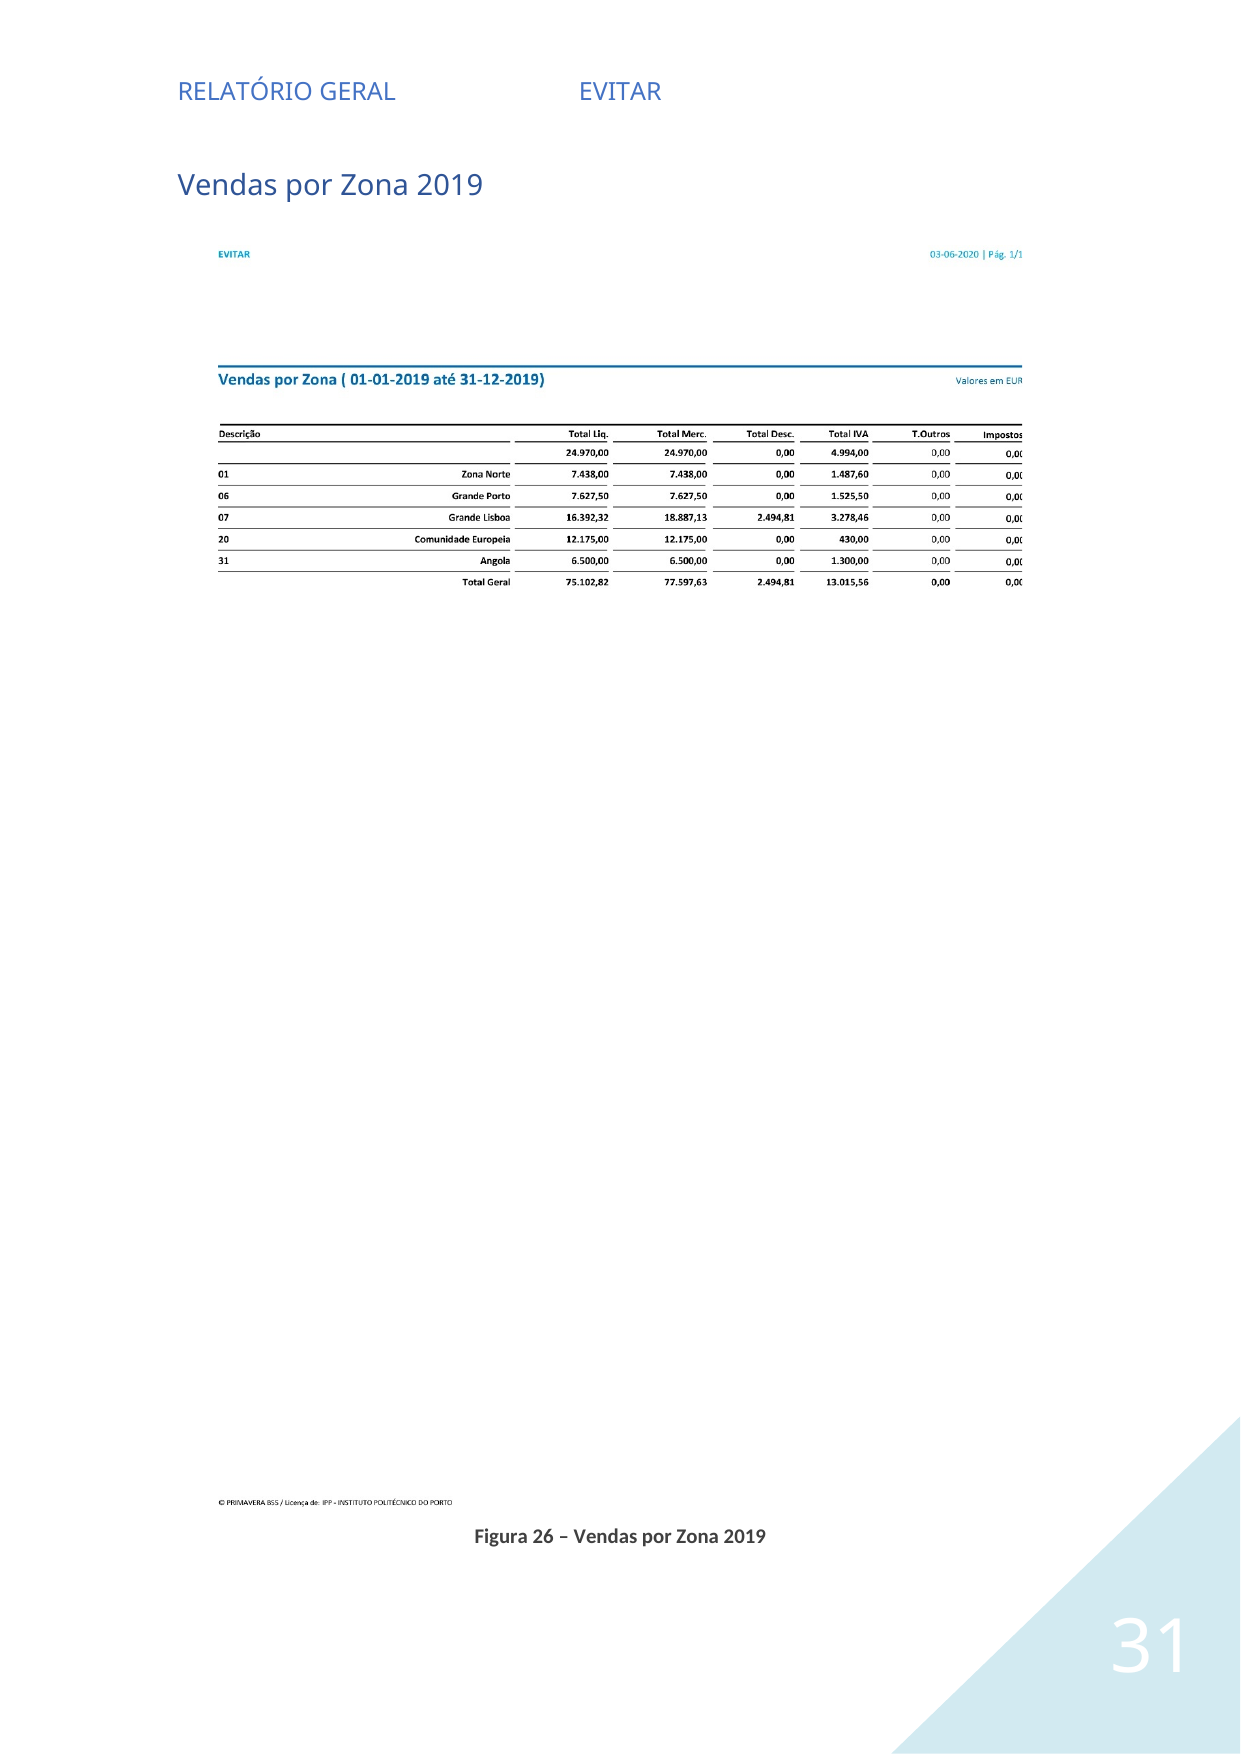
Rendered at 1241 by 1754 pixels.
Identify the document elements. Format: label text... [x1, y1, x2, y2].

subtitle Vendas por Zona 2019 [177, 164, 1063, 204]
picture [218, 245, 1023, 1509]
